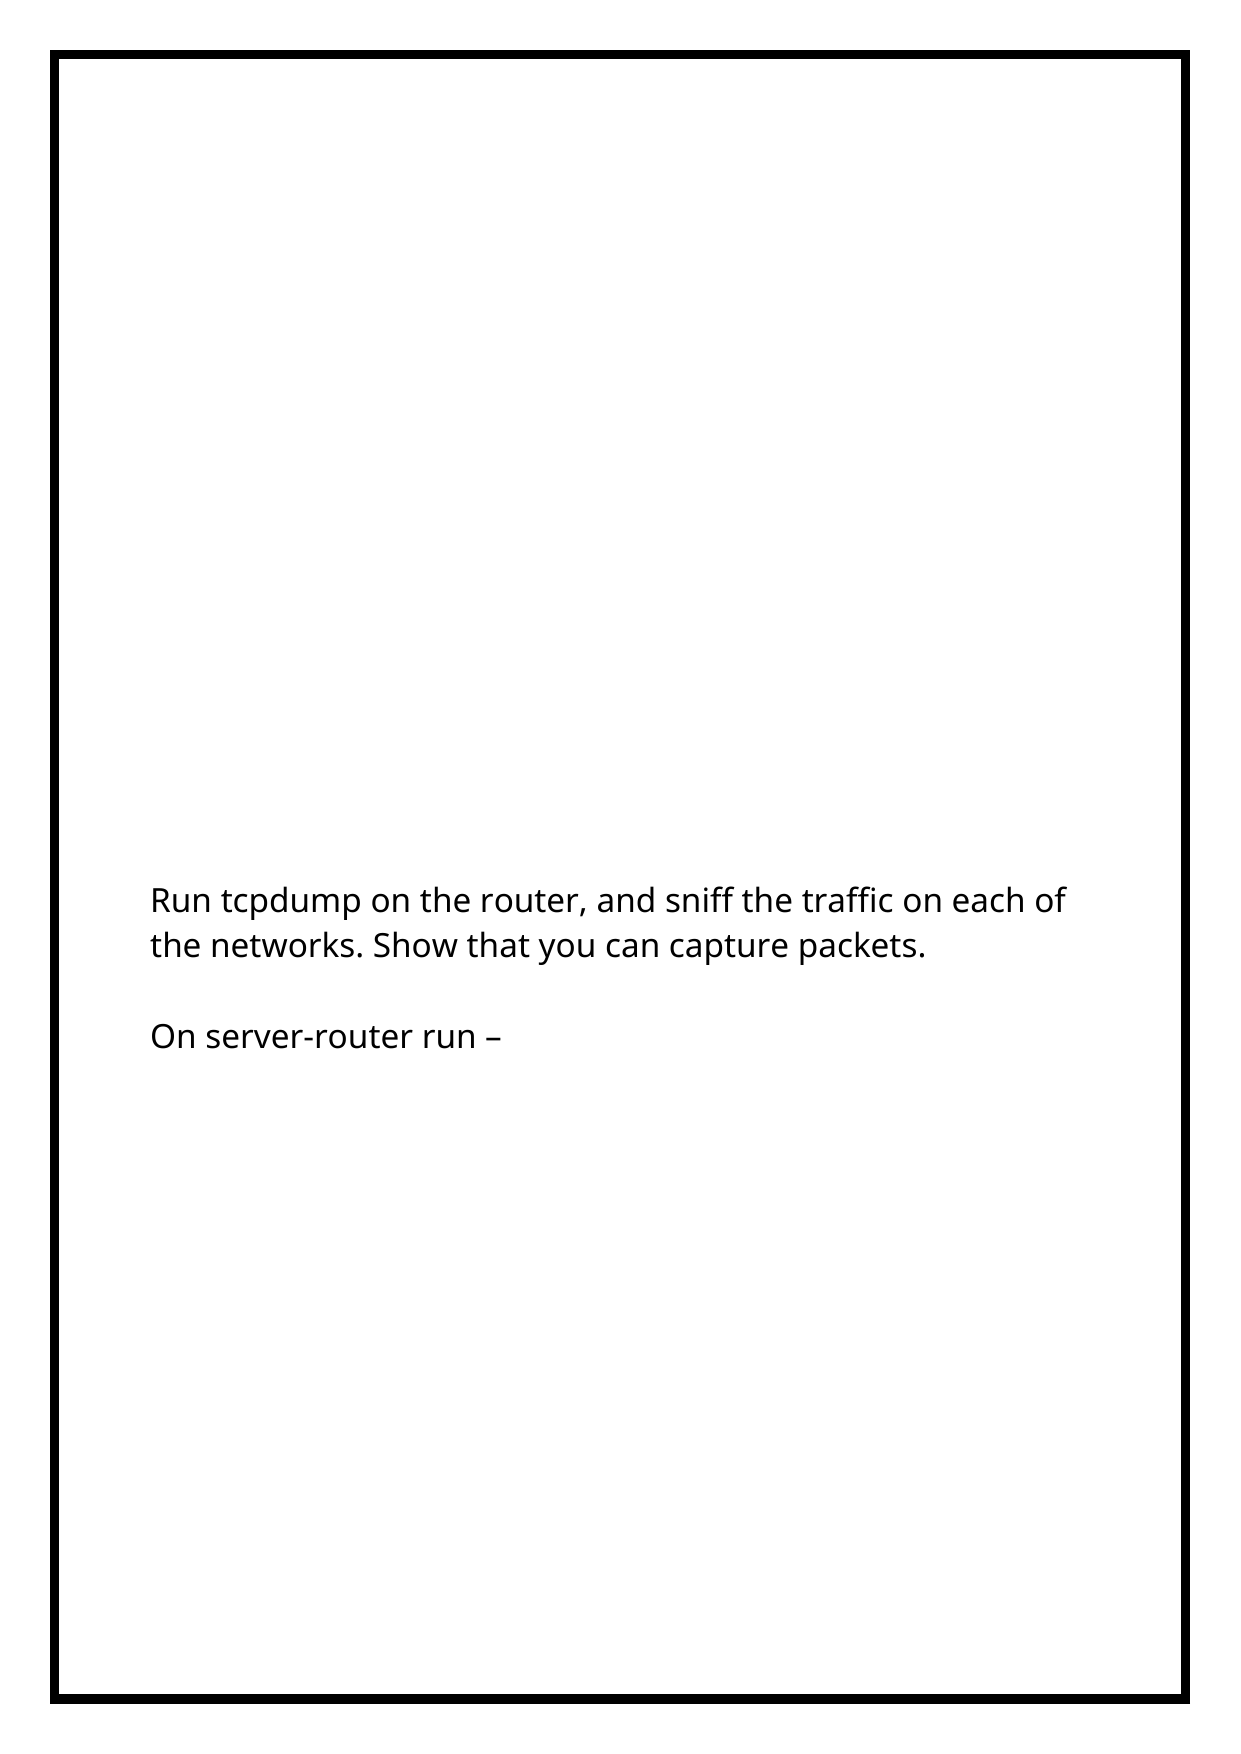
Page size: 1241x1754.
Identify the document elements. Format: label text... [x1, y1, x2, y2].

text Run tcpdump on the router, and sniff the traffic on each of the networks. Show that you can capture packets. [150, 877, 1090, 967]
text On server-router run – [150, 1013, 1090, 1058]
